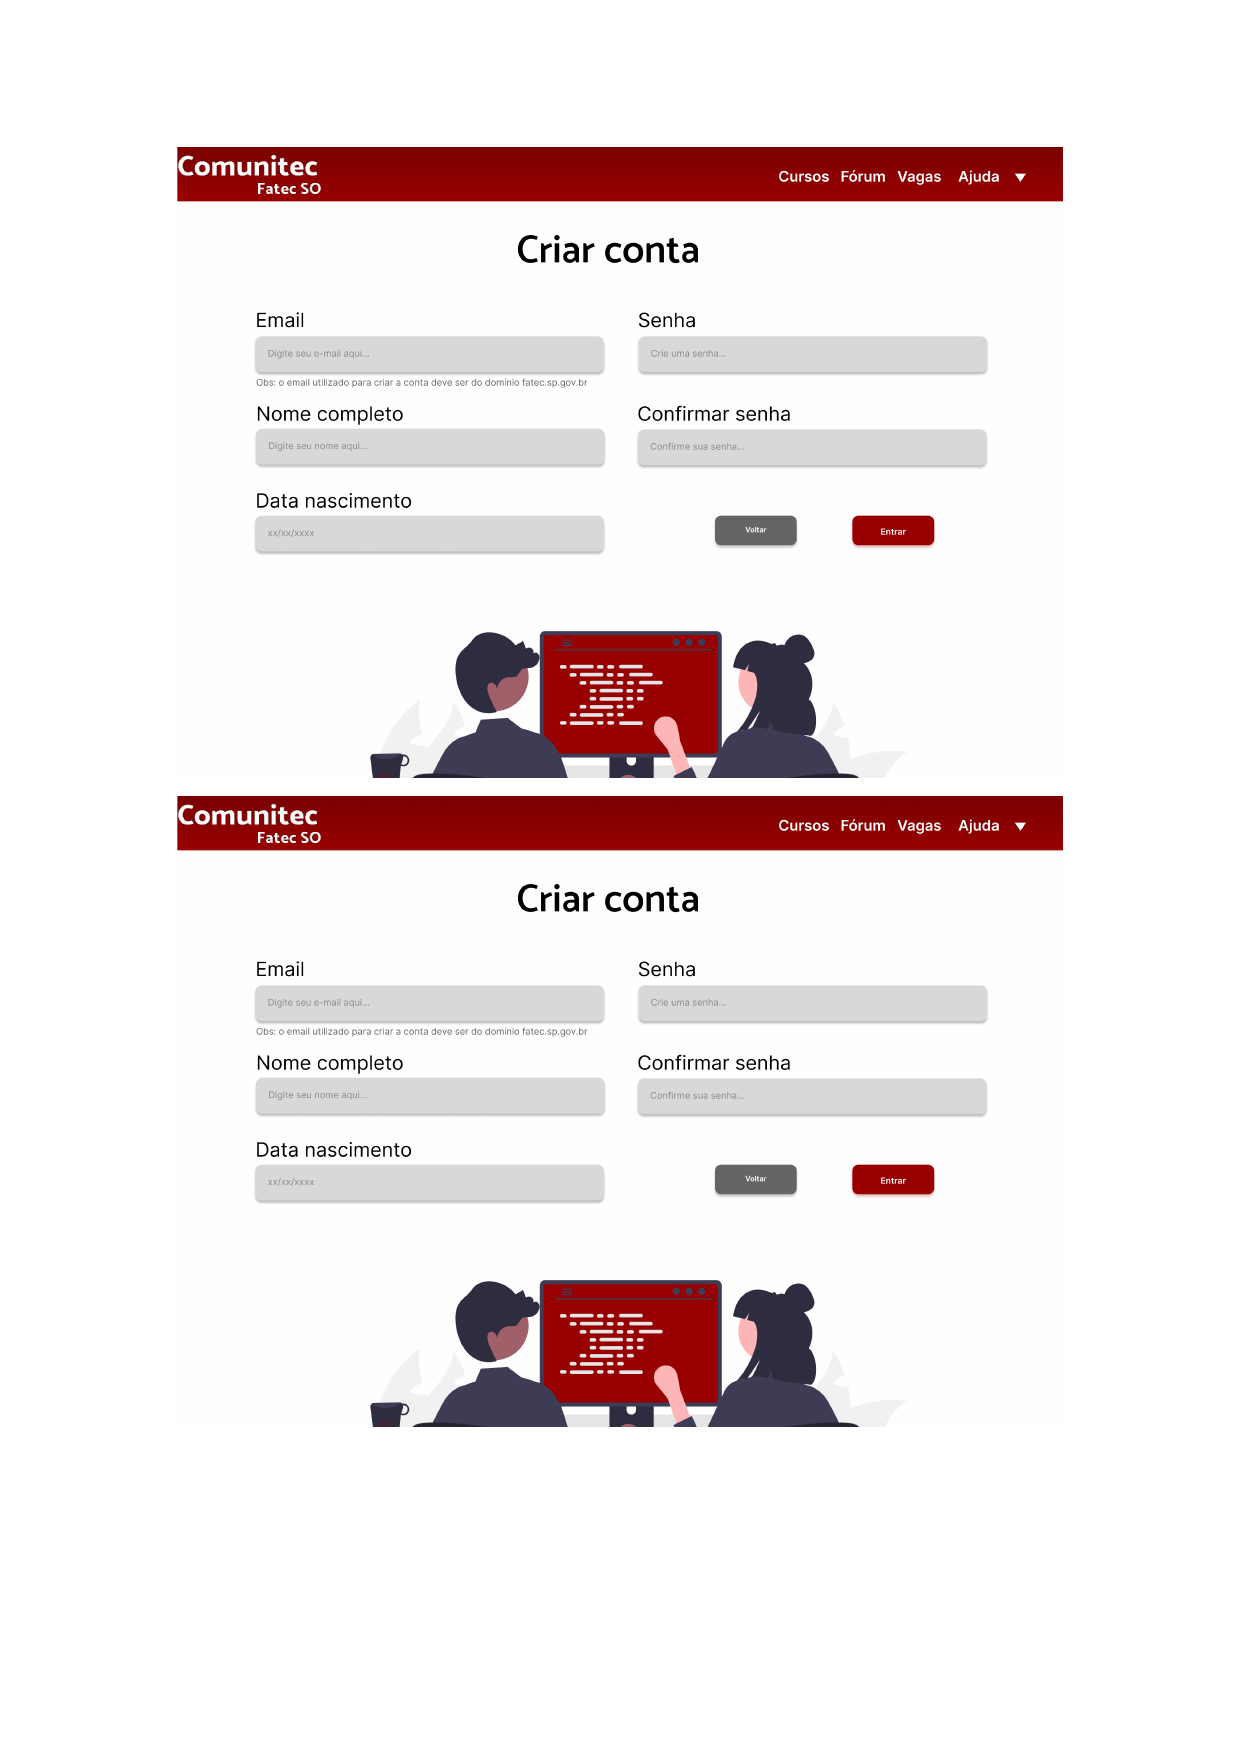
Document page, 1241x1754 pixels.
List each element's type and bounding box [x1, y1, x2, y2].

picture [177, 796, 1063, 1427]
picture [177, 147, 1063, 778]
